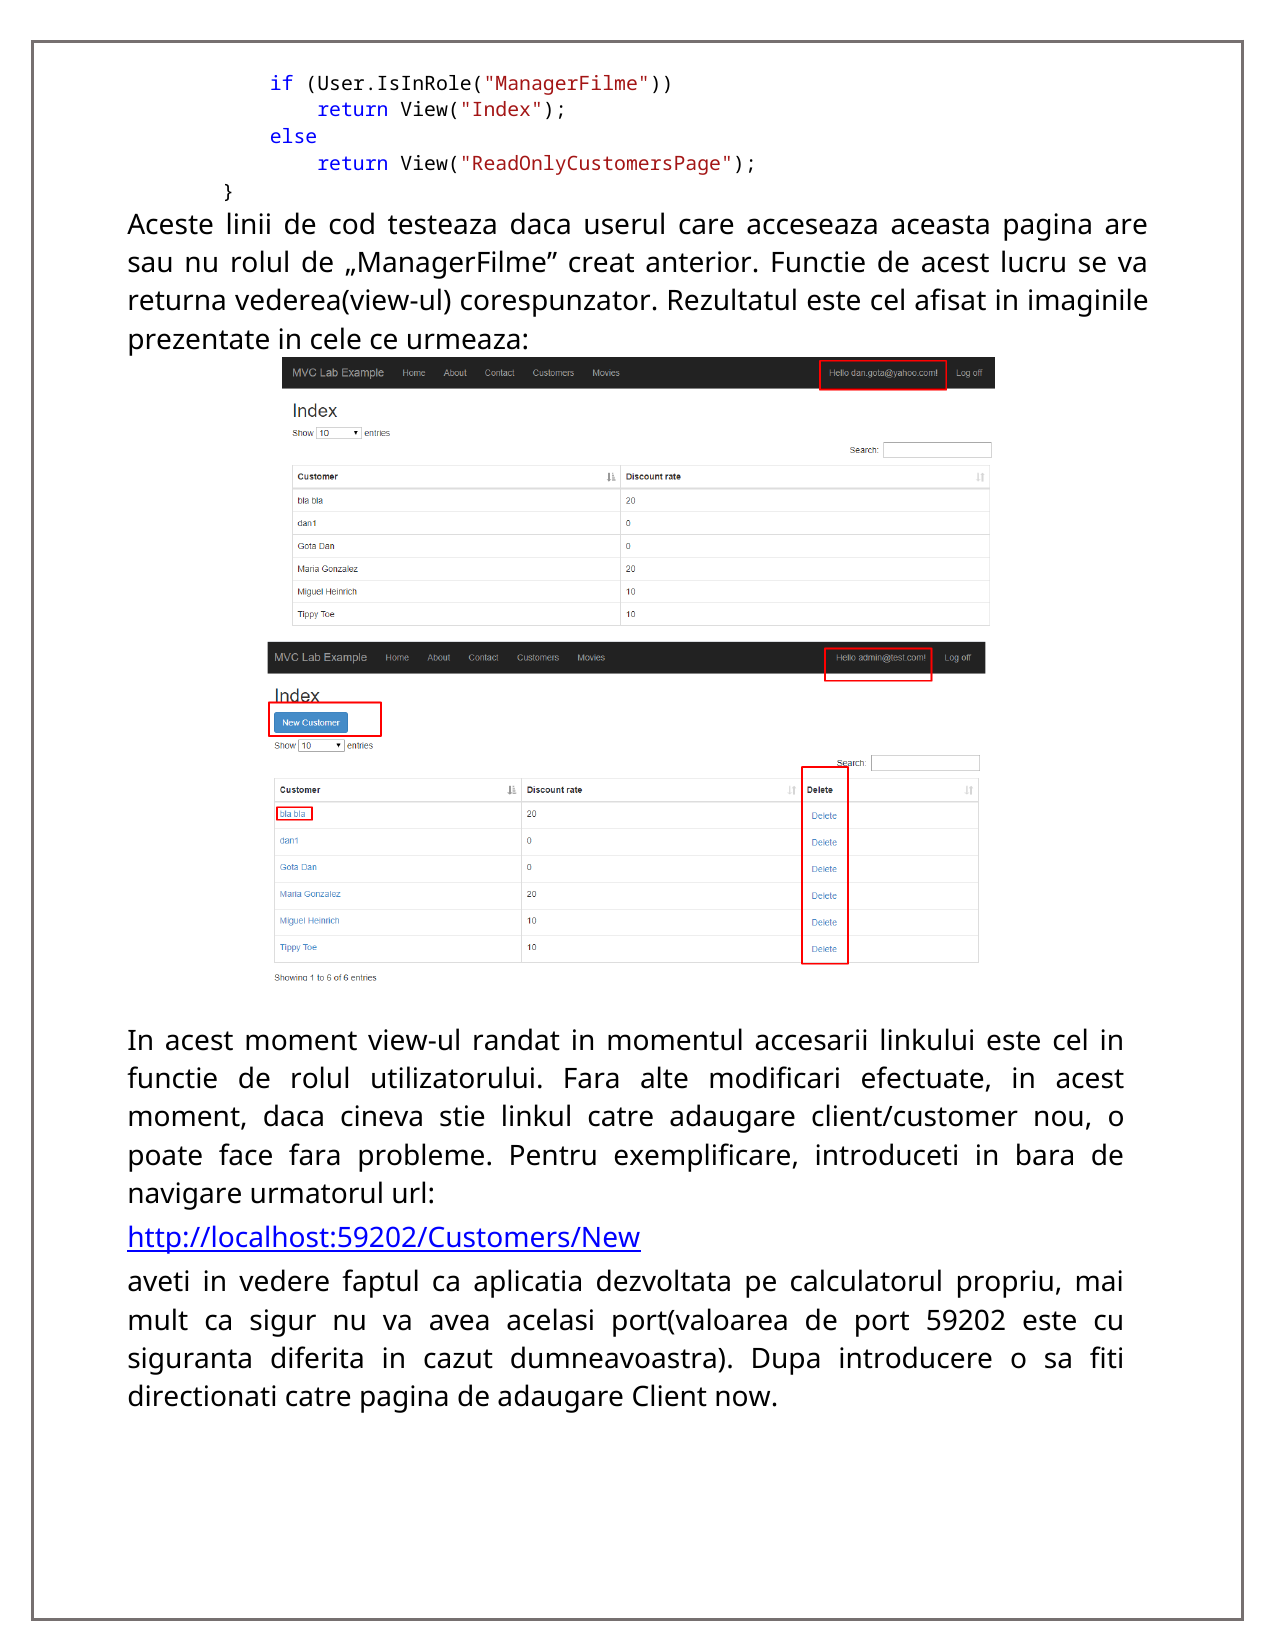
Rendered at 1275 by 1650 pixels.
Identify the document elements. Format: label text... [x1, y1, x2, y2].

text return View("Index"); [127, 96, 1150, 123]
text In acest moment view-ul randat in momentul accesarii linkului este cel in functie de rolul utilizatorului. Fara alte modificari efectuate, in acest moment, daca cineva stie linkul catre adaugare client/customer nou, o poate face fara probleme. Pentru exemplificare, introduceti in bara de navigare urmatorul url: [127, 1020, 1126, 1212]
text return View("ReadOnlyCustomersPage"); [127, 150, 1150, 177]
picture [267, 641, 986, 981]
picture [282, 357, 995, 636]
text http://localhost:59202/Customers/New [127, 1217, 1126, 1256]
text else [127, 123, 1150, 150]
text Aceste linii de cod testeaza daca userul care acceseaza aceasta pagina are sau nu rolul de „ManagerFilme” creat anterior. Functie de acest lucru se va returna vederea(view-ul) corespunzator. Rezultatul este cel afisat in imaginile prezentate in cele ce urmeaza: [127, 204, 1150, 357]
text if (User.IsInRole("ManagerFilme")) [127, 69, 1150, 96]
text aveti in vedere faptul ca aplicatia dezvoltata pe calculatorul propriu, mai mult ca sigur nu va avea acelasi port(valoarea de port 59202 este cu siguranta diferita in cazut dumneavoastra). Dupa introducere o sa fiti directionati catre pagina de adaugare Client now. [127, 1262, 1126, 1415]
text } [127, 177, 1150, 204]
